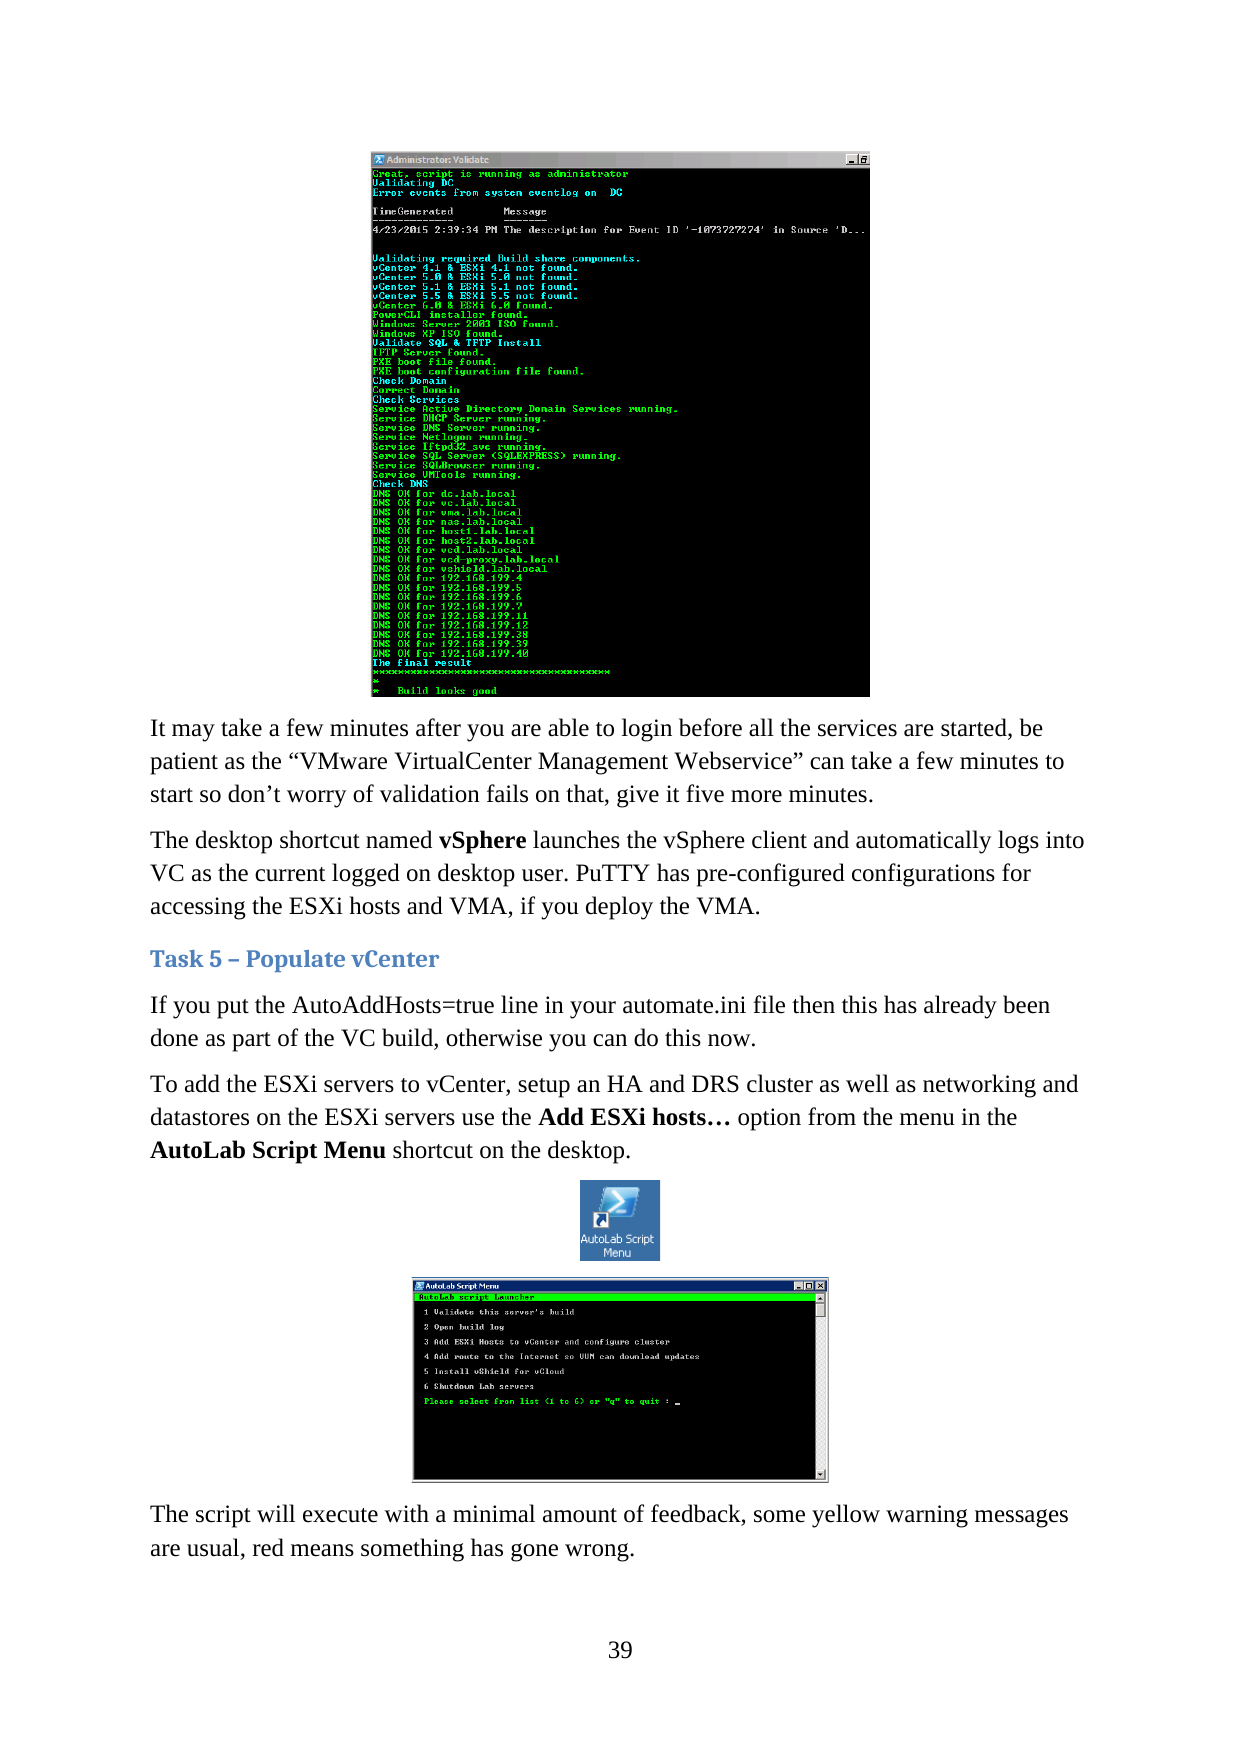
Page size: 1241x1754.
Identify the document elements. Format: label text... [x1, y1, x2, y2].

picture [580, 1180, 661, 1261]
text It may take a few minutes after you are able to login before all the services are started, be patient as the “VMware VirtualCenter Management Webservice” can take a few minutes to start so don’t worry of validation fails on that, give it five more minutes. [150, 713, 1090, 808]
picture [411, 1277, 829, 1483]
text If you put the AutoAddHosts=true line in your automate.ini file then this has already been done as part of the VC build, otherwise you can do this now. [150, 990, 1090, 1052]
subtitle Task 5 – Populate vCenter [150, 945, 1090, 973]
text The script will execute with a minimal amount of feedback, some yellow warning messages are usual, red means something has gone wrong. [150, 1499, 1090, 1561]
text The desktop shortcut named vSphere launches the vSphere client and automatically logs into VC as the current logged on desktop user. PuTTY has pre-configured configurations for accessing the ESXi hosts and VMA, if you deploy the VMA. [150, 825, 1090, 920]
text To add the ESXi servers to vCenter, setup an HA and DRS cluster as well as networking and datastores on the ESXi servers use the Add ESXi hosts… option from the menu in the AutoLab Script Menu shortcut on the desktop. [150, 1069, 1090, 1164]
picture [370, 150, 870, 697]
